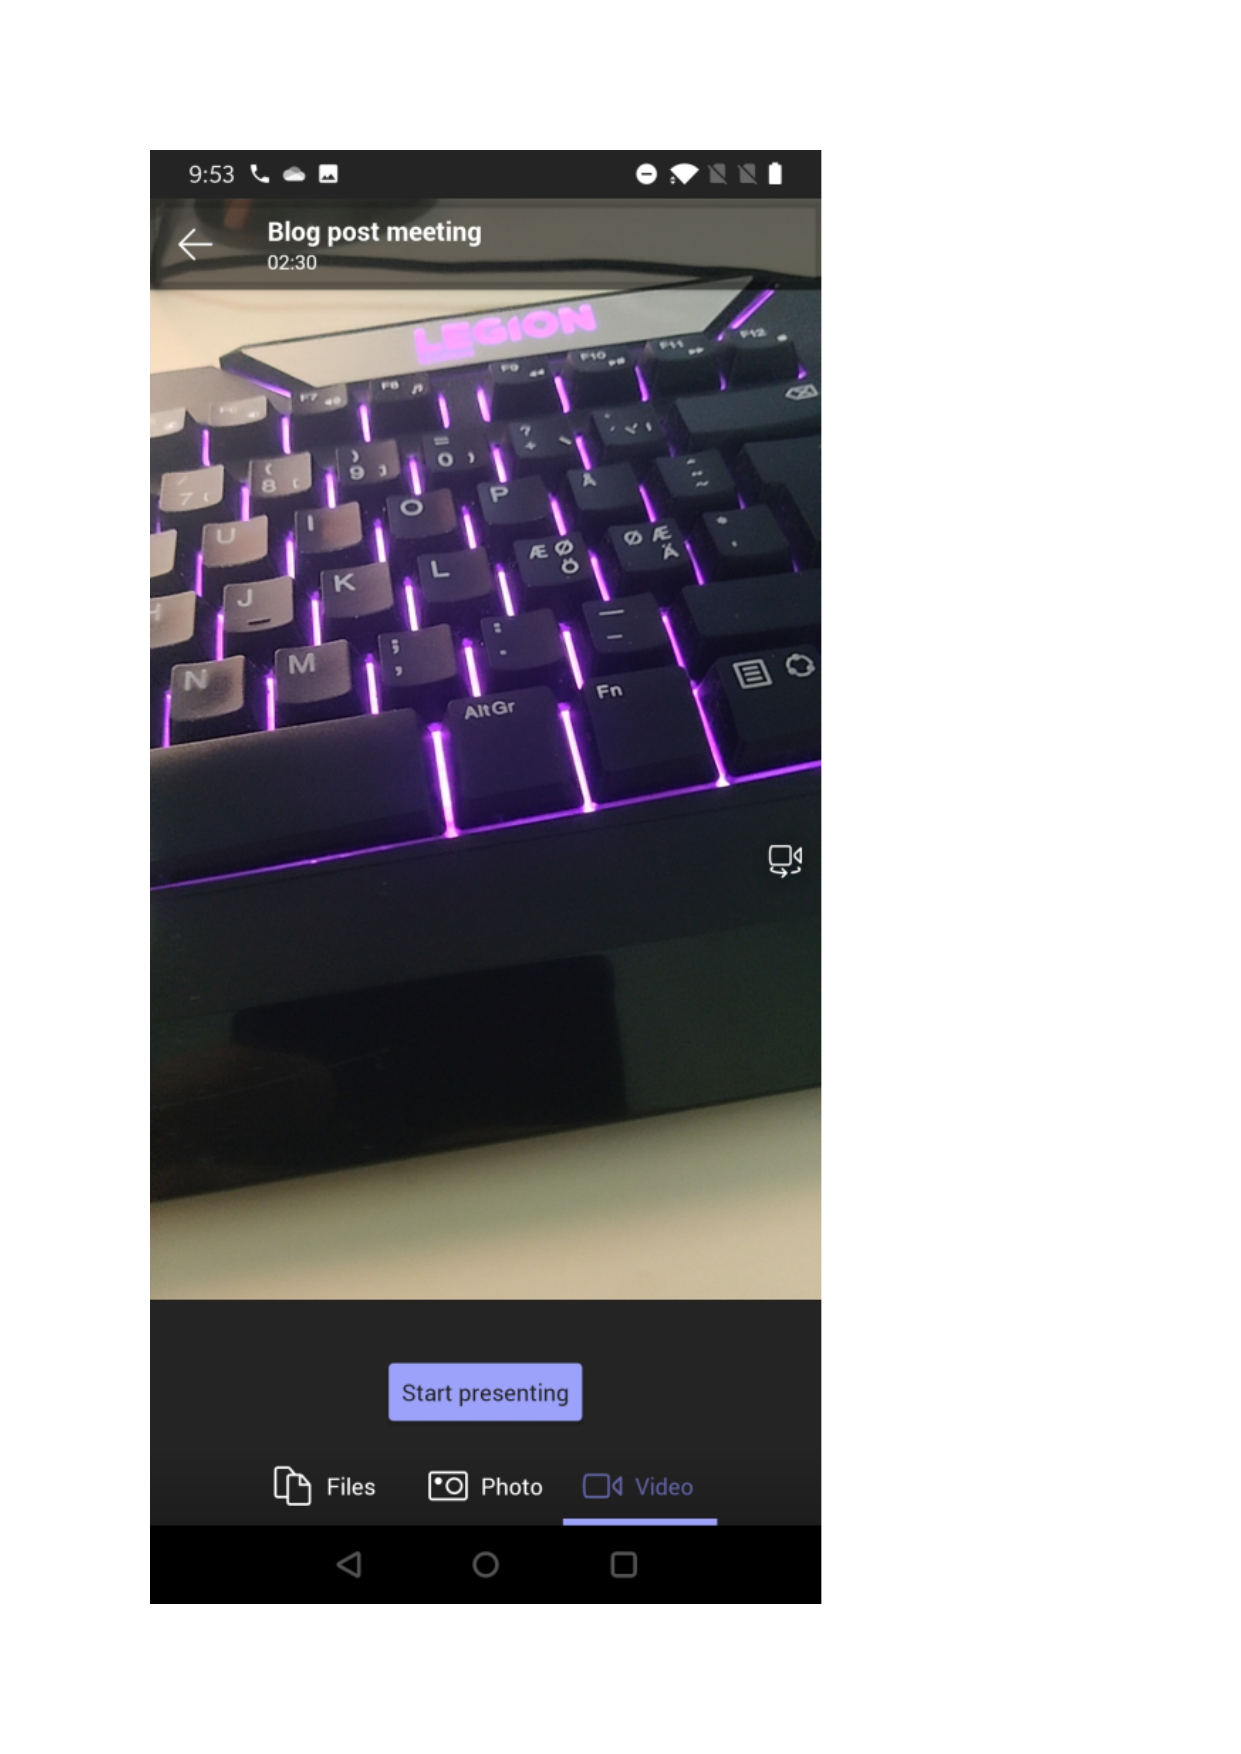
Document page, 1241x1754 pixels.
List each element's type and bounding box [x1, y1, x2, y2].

picture [150, 150, 822, 1604]
